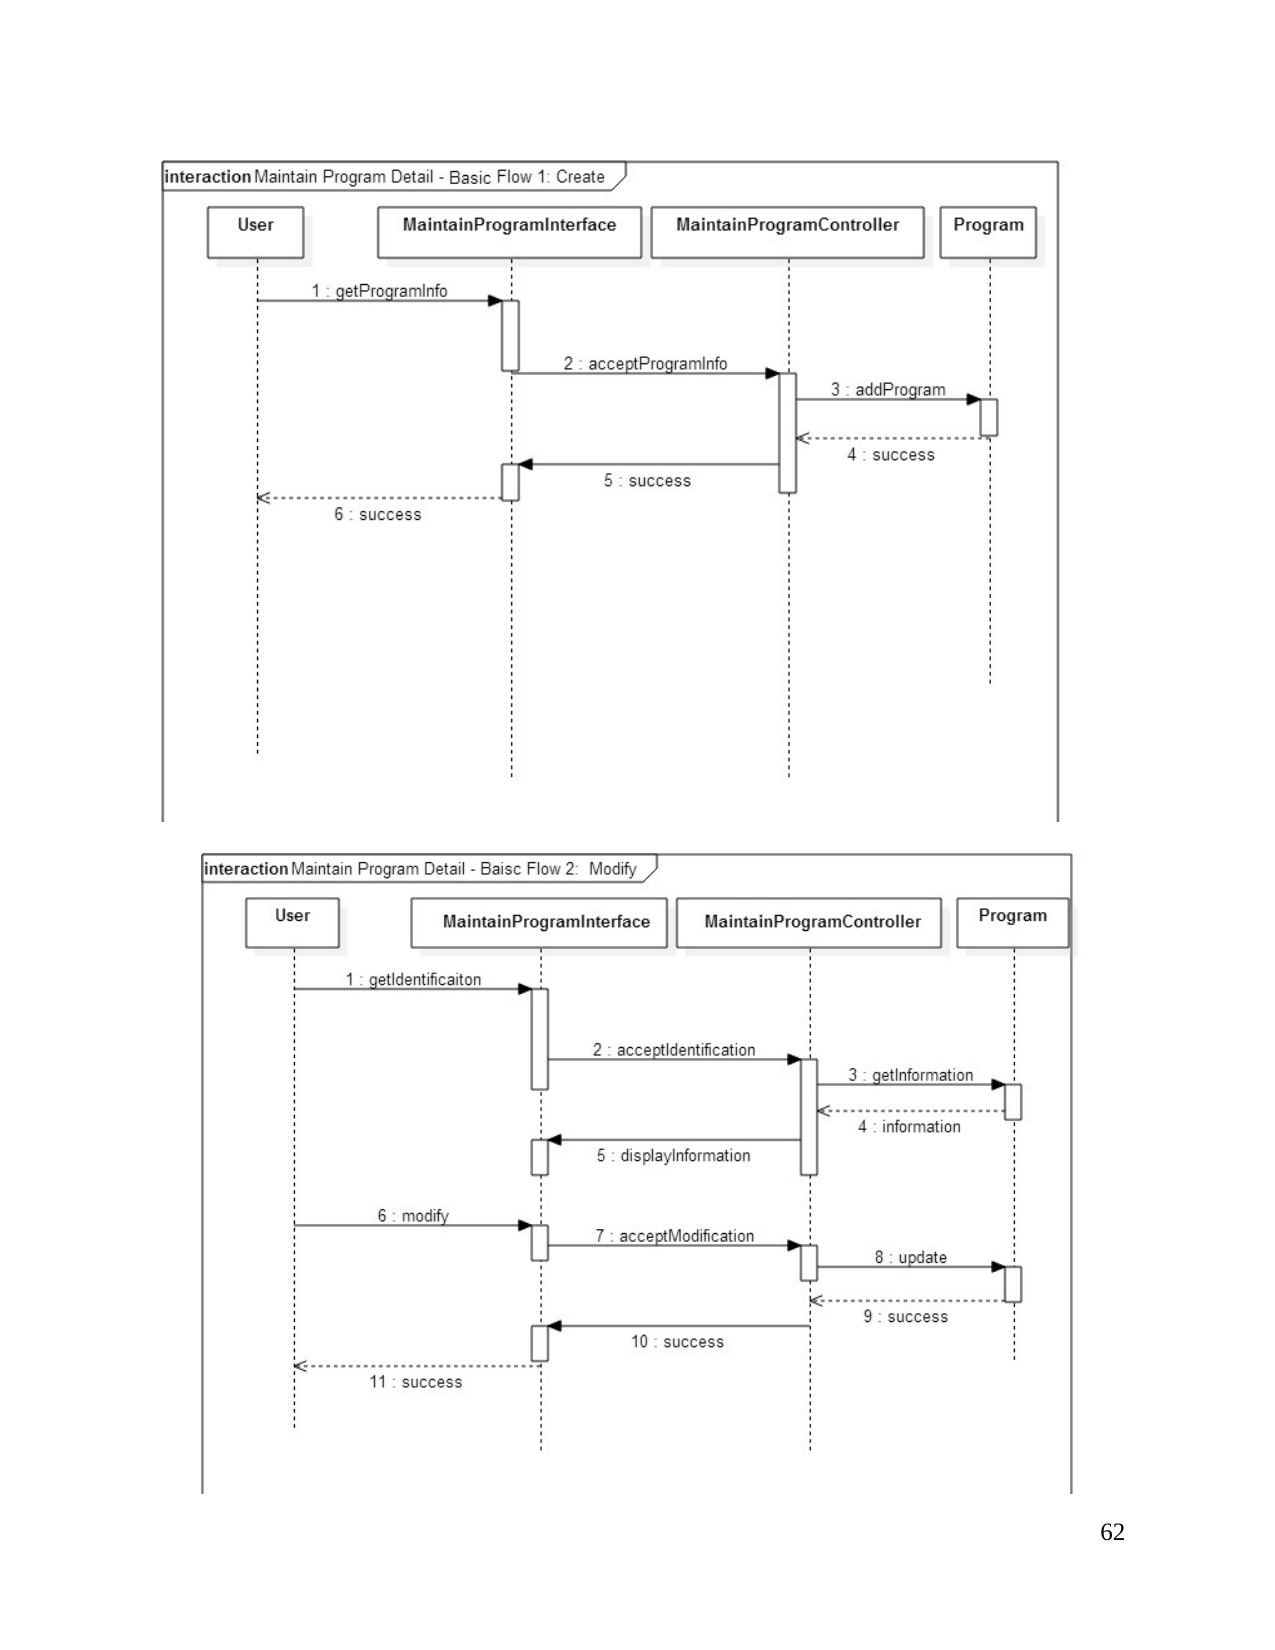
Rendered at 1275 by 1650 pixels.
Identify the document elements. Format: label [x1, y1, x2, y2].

picture [190, 842, 1084, 1494]
picture [150, 150, 1071, 822]
